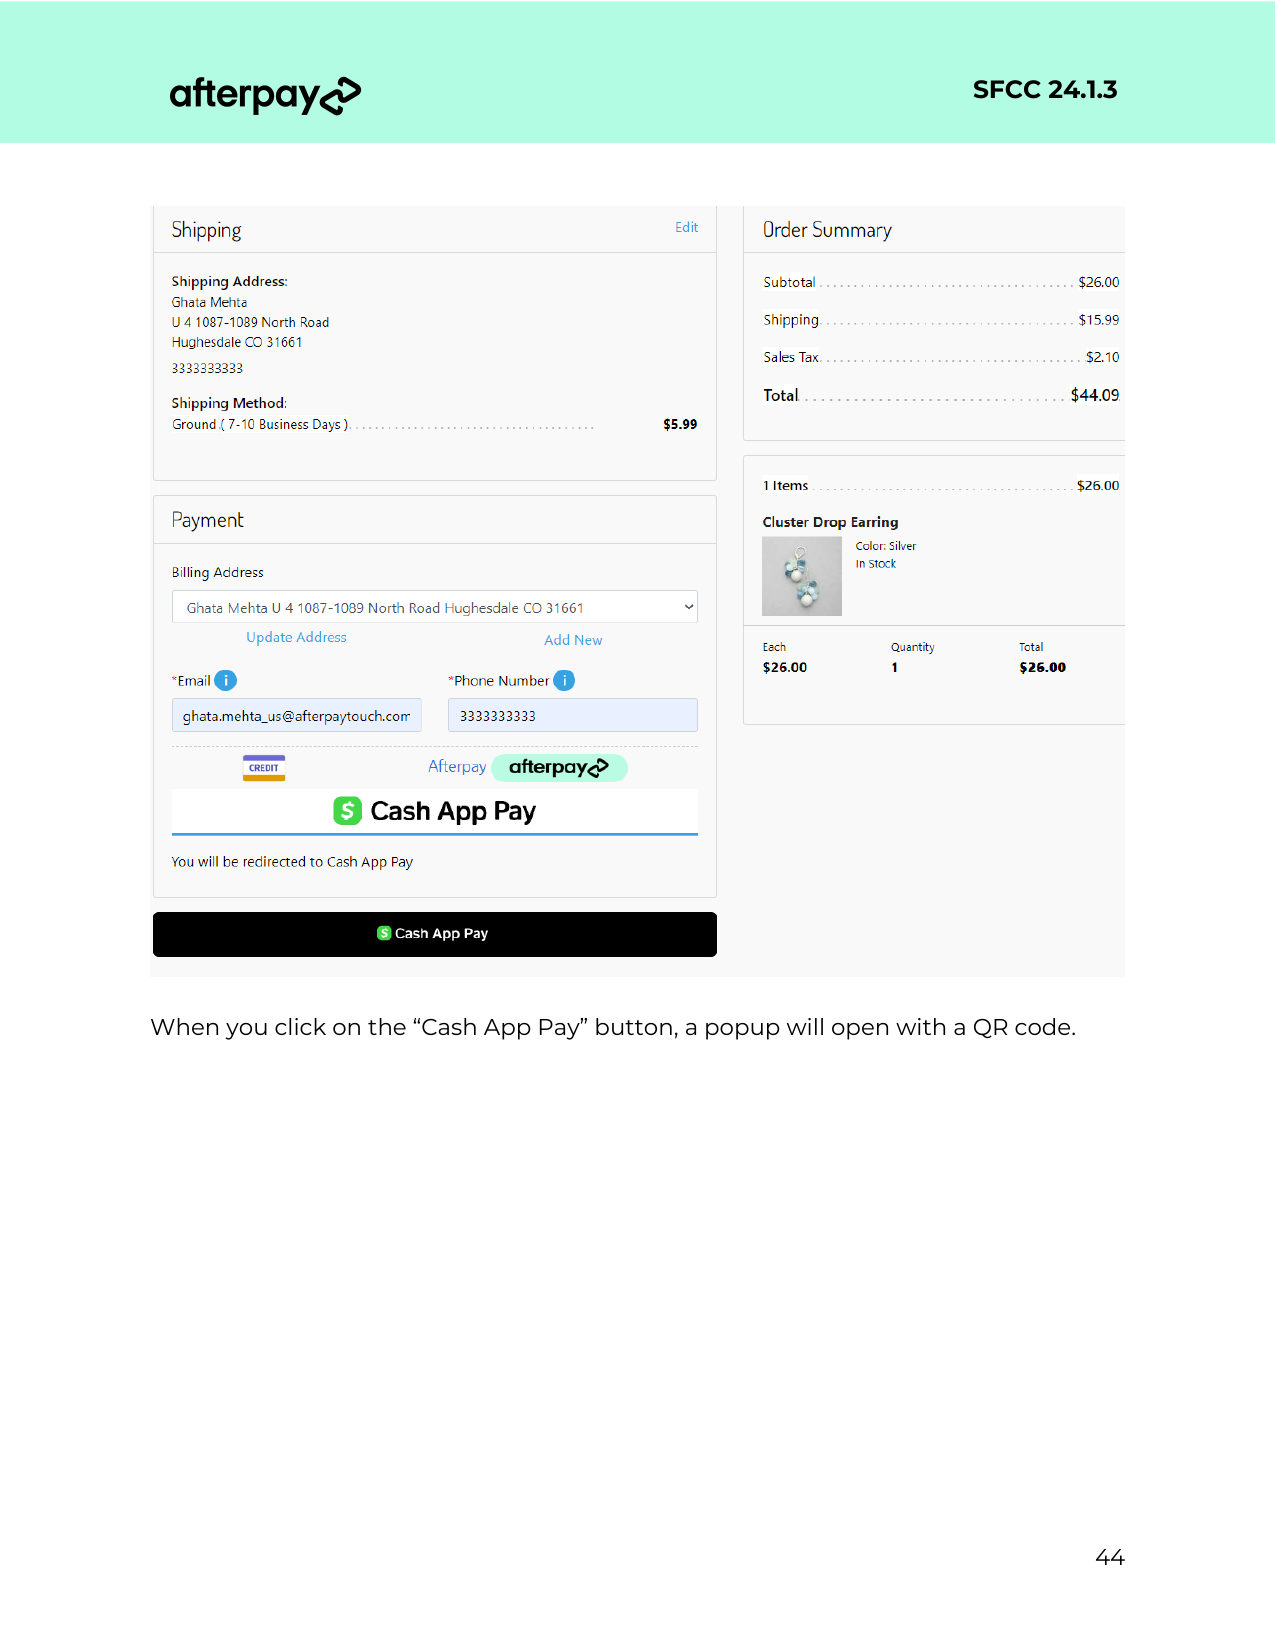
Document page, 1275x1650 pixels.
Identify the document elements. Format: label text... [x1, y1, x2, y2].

text When you click on the “Cash App Pay” button, a popup will open with a QR code. [150, 1013, 1125, 1041]
picture [134, 48, 397, 144]
picture [150, 206, 1125, 977]
